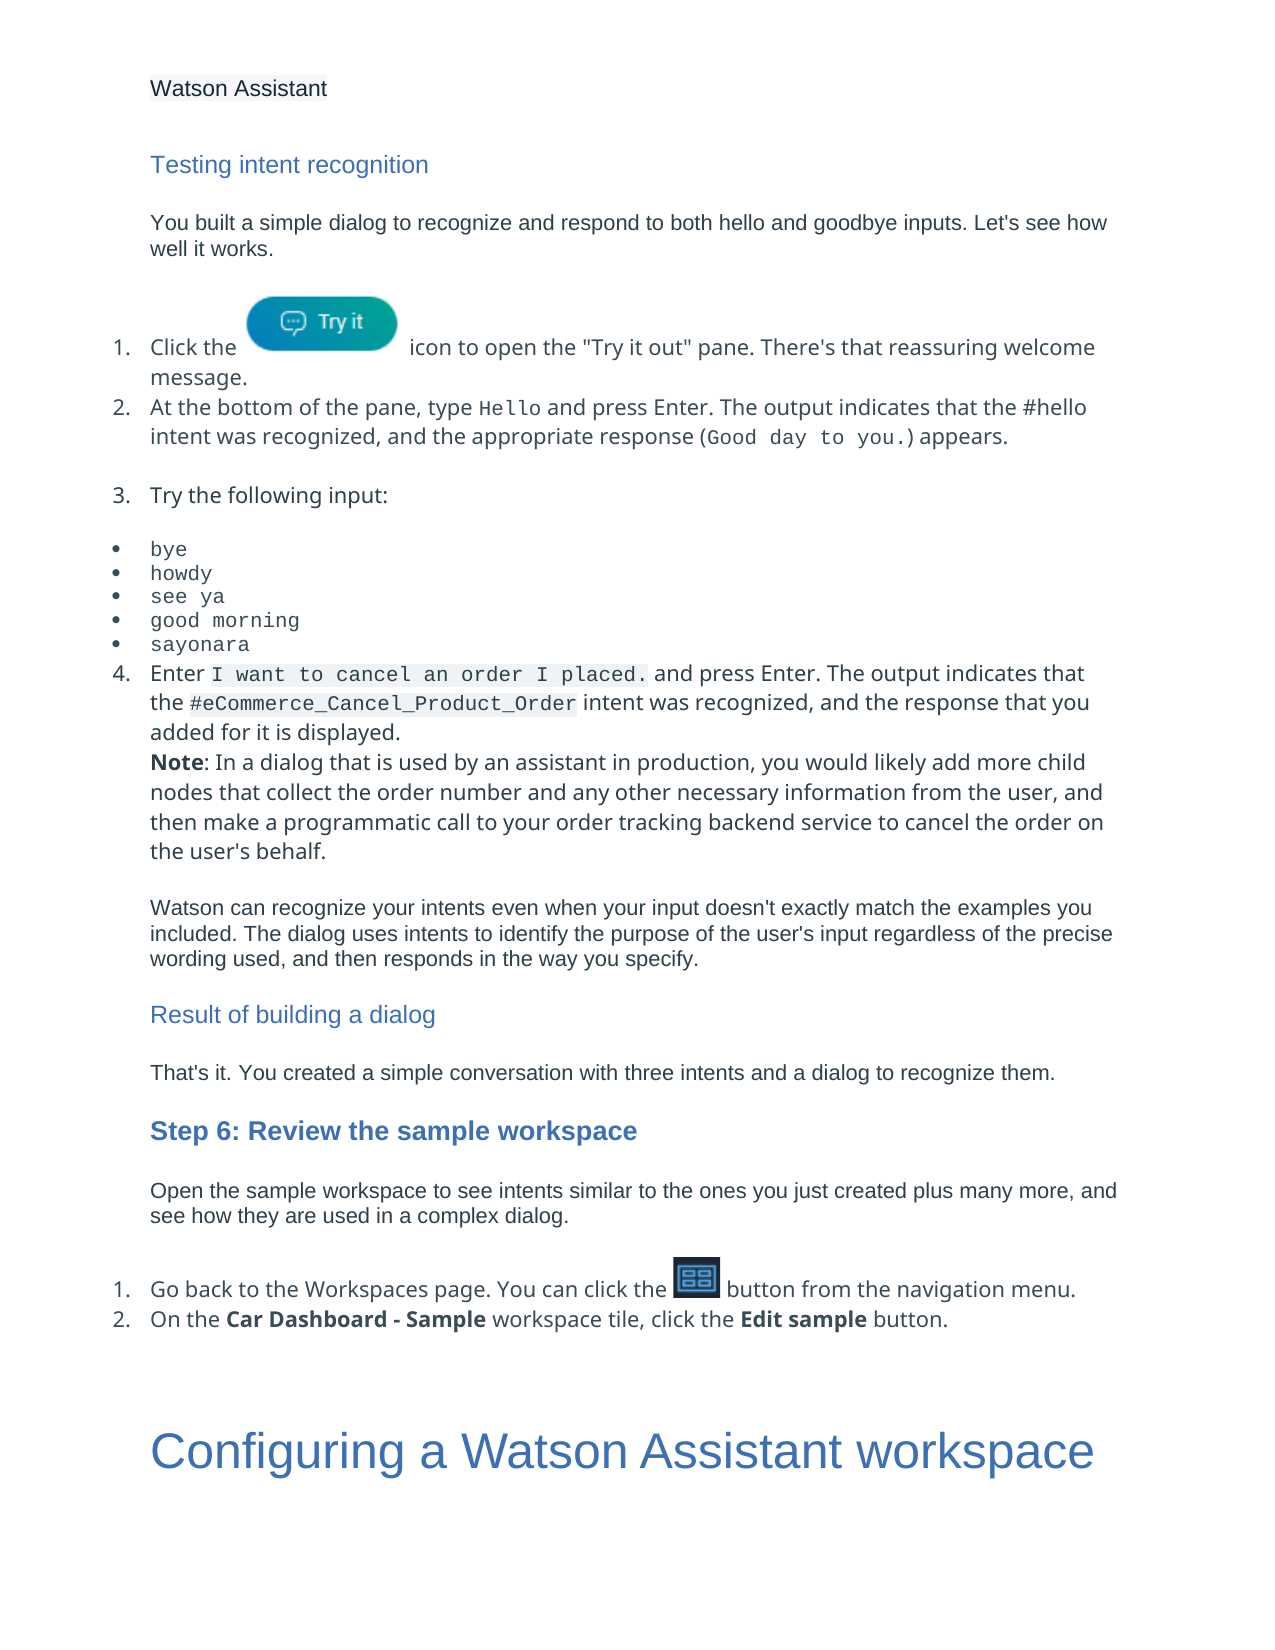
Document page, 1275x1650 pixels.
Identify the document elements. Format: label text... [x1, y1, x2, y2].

picture [673, 1257, 721, 1298]
list On the Car Dashboard - Sample workspace tile, click the Edit sample button. [112, 1304, 1125, 1334]
subtitle Testing intent recognition [150, 150, 1125, 179]
list good morning [112, 610, 1125, 634]
text You built a simple dialog to recognize and respond to both hello and goodbye inputs. Let's see how well it works. [150, 210, 1125, 261]
text Watson can recognize your intents even when your input doesn't exactly match the examples you included. The dialog uses intents to identify the purpose of the user's input regardless of the precise wording used, and then responds in the way you specify. [150, 895, 1125, 971]
list Go back to the Workspaces page. You can click the button from the navigation menu. [112, 1257, 1125, 1304]
subtitle Result of building a dialog [150, 1000, 1125, 1029]
list sayonara [112, 634, 1125, 657]
picture [242, 289, 404, 356]
list bye [112, 539, 1125, 563]
list Enter I want to cancel an order I placed. and press Enter. The output indicates that the #eCommerce_Cancel_Product_Order intent was recognized, and the response that you added for it is displayed. [112, 657, 1125, 747]
list see ya [112, 587, 1125, 610]
list At the bottom of the pane, type Hello and press Enter. The output indicates that the #hello intent was recognized, and the appropriate response (Good day to you.) appears. [112, 392, 1125, 451]
subtitle Configuring a Watson Assistant workspace [150, 1422, 1125, 1479]
text That's it. You created a simple conversation with three intents and a dialog to recognize them. [150, 1060, 1125, 1085]
subtitle Step 6: Review the sample workspace [150, 1114, 1125, 1146]
list Click the icon to open the "Try it out" pane. There's that reassuring welcome message. [112, 290, 1125, 392]
text Open the sample workspace to see intents similar to the ones you just created plus many more, and see how they are used in a complex dialog. [150, 1177, 1125, 1228]
text Note: In a dialog that is used by an assistant in production, you would likely add more child nodes that collect the order number and any other necessary information from the user, and then make a programmatic call to your order tracking backend service to cancel the order on the user's behalf. [150, 747, 1125, 866]
list howdy [112, 563, 1125, 587]
list Try the following input: [112, 480, 1125, 510]
